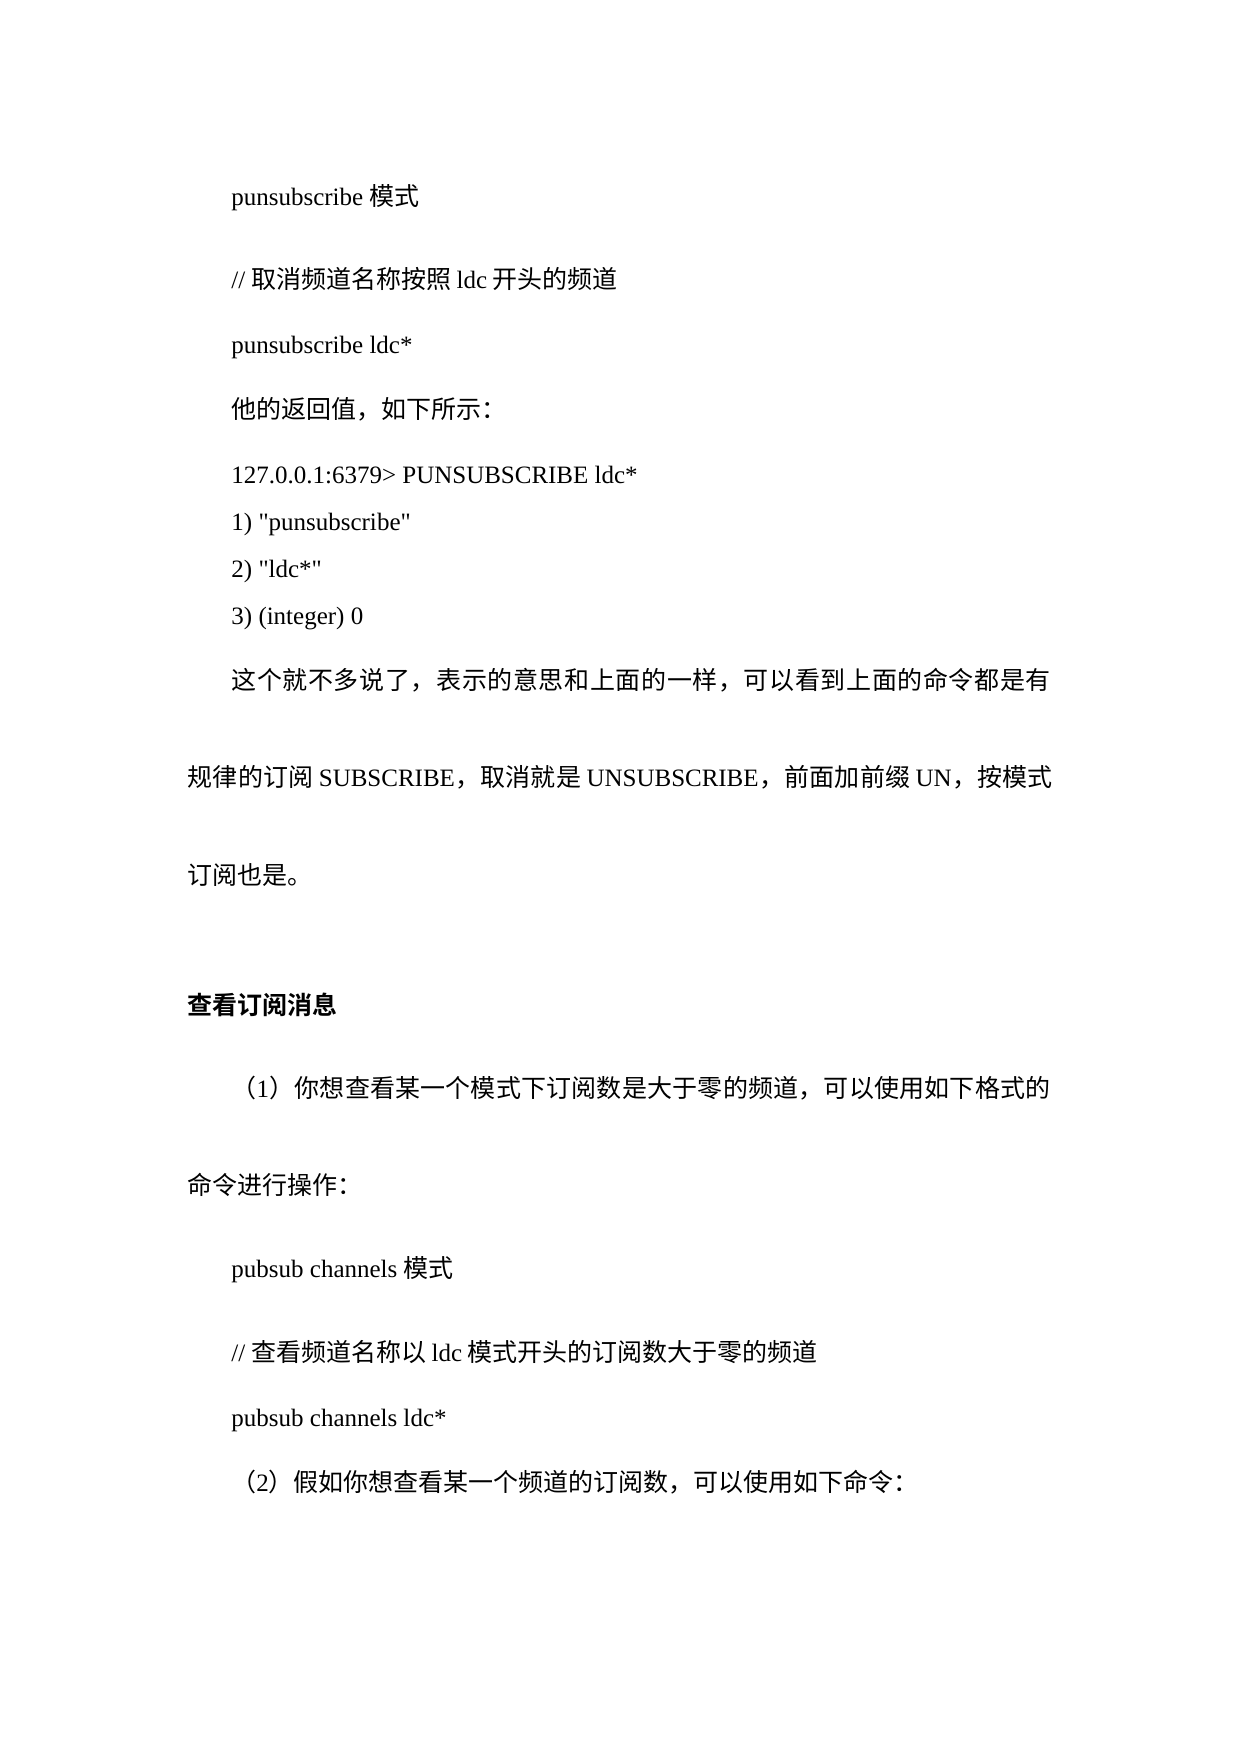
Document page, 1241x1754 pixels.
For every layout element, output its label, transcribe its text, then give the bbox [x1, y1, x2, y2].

text （2）假如你想查看某一个频道的订阅数，可以使用如下命令： [187, 1448, 1053, 1513]
text pubsub channels ldc* [187, 1401, 1053, 1433]
text （1）你想查看某一个模式下订阅数是大于零的频道，可以使用如下格式的命令进行操作： [187, 1054, 1053, 1216]
subtitle 查看订阅消息 [187, 971, 1053, 1036]
text pubsub channels 模式 [187, 1234, 1053, 1299]
text // 取消频道名称按照ldc开头的频道 [187, 245, 1053, 310]
text 3) (integer) 0 [187, 599, 1053, 631]
text 127.0.0.1:6379> PUNSUBSCRIBE ldc* [187, 458, 1053, 491]
text punsubscribe ldc* [187, 328, 1053, 361]
text 这个就不多说了，表示的意思和上面的一样，可以看到上面的命令都是有规律的订阅SUBSCRIBE，取消就是UNSUBSCRIBE，前面加前缀UN，按模式订阅也是。 [187, 646, 1053, 906]
text punsubscribe 模式 [187, 162, 1053, 227]
text 他的返回值，如下所示： [187, 375, 1053, 440]
text // 查看频道名称以ldc模式开头的订阅数大于零的频道 [187, 1318, 1053, 1383]
text 2) "ldc*" [187, 552, 1053, 584]
text 1) "punsubscribe" [187, 505, 1053, 538]
